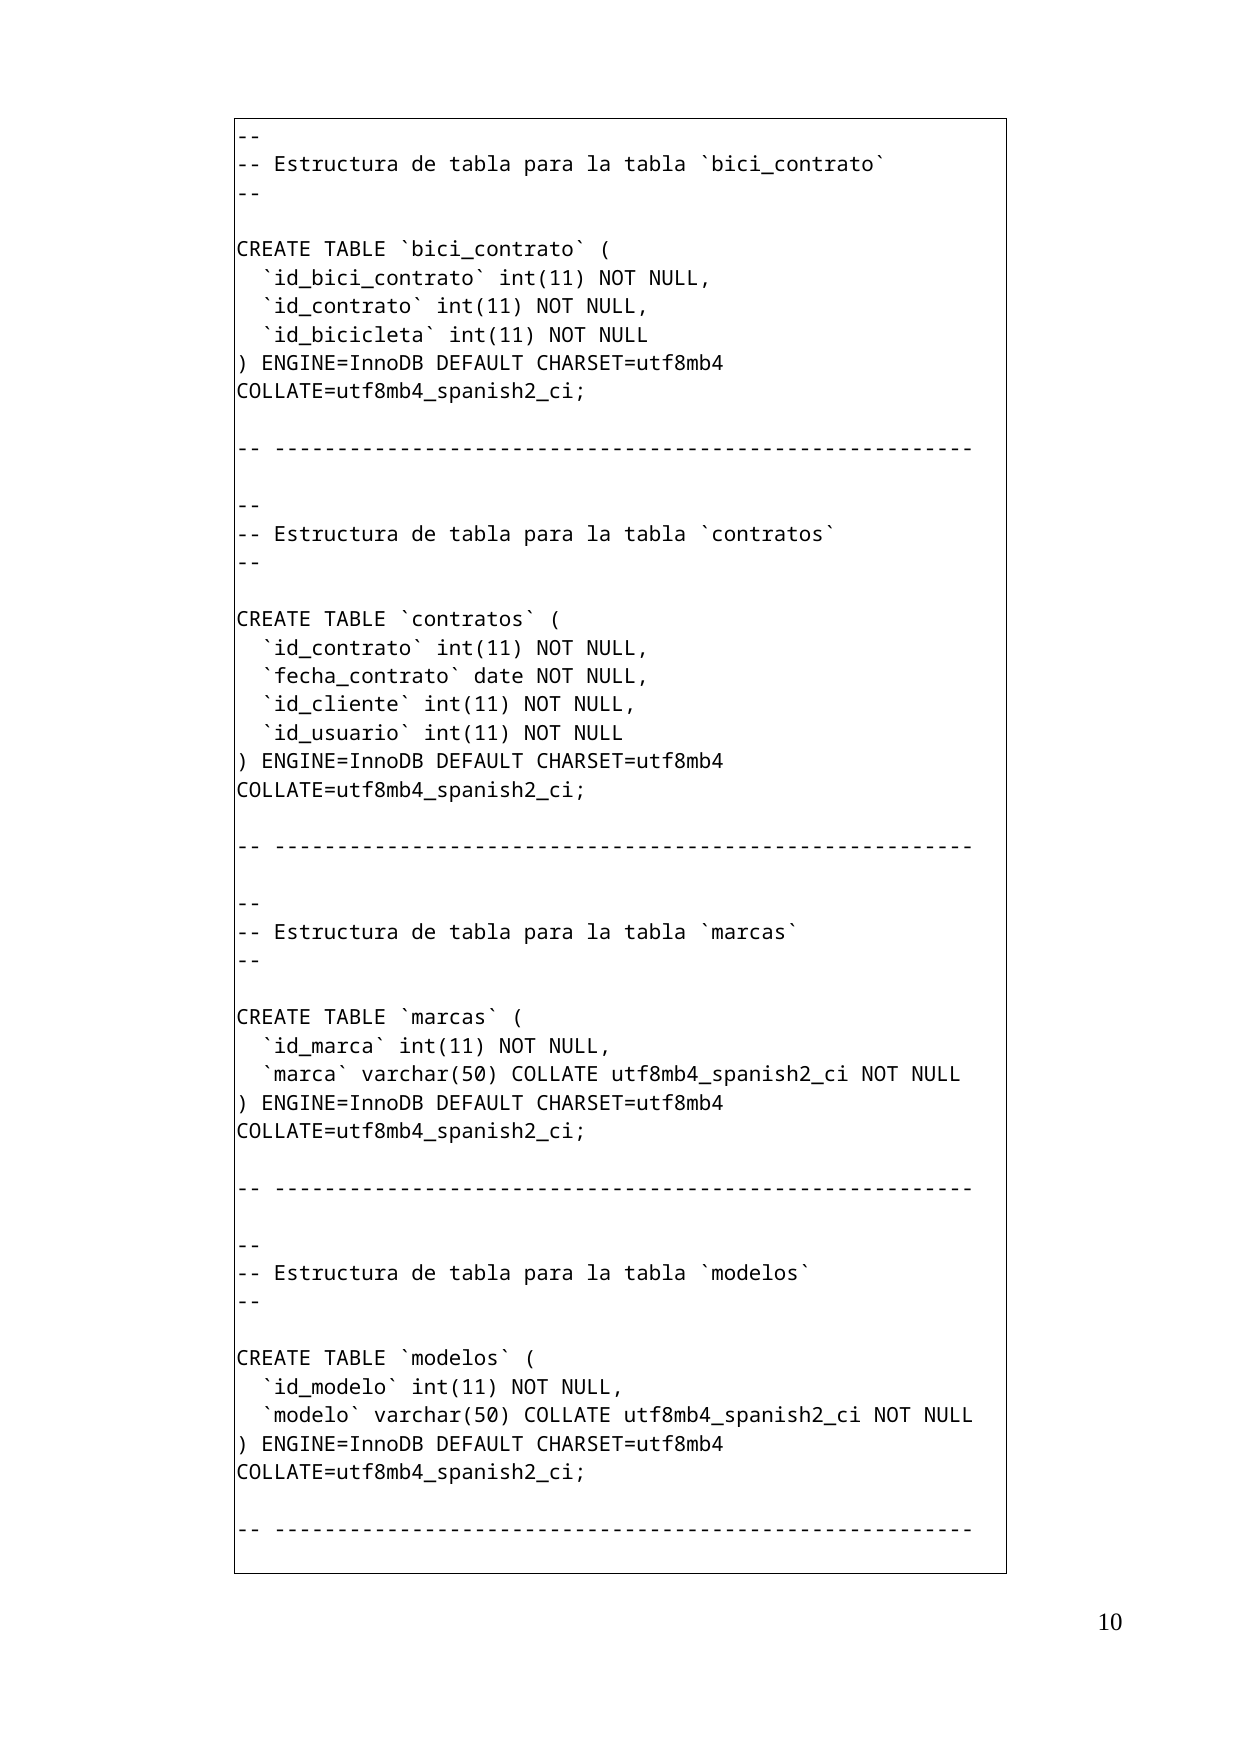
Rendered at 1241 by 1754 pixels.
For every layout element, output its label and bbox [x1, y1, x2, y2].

text [235, 119, 1006, 1573]
